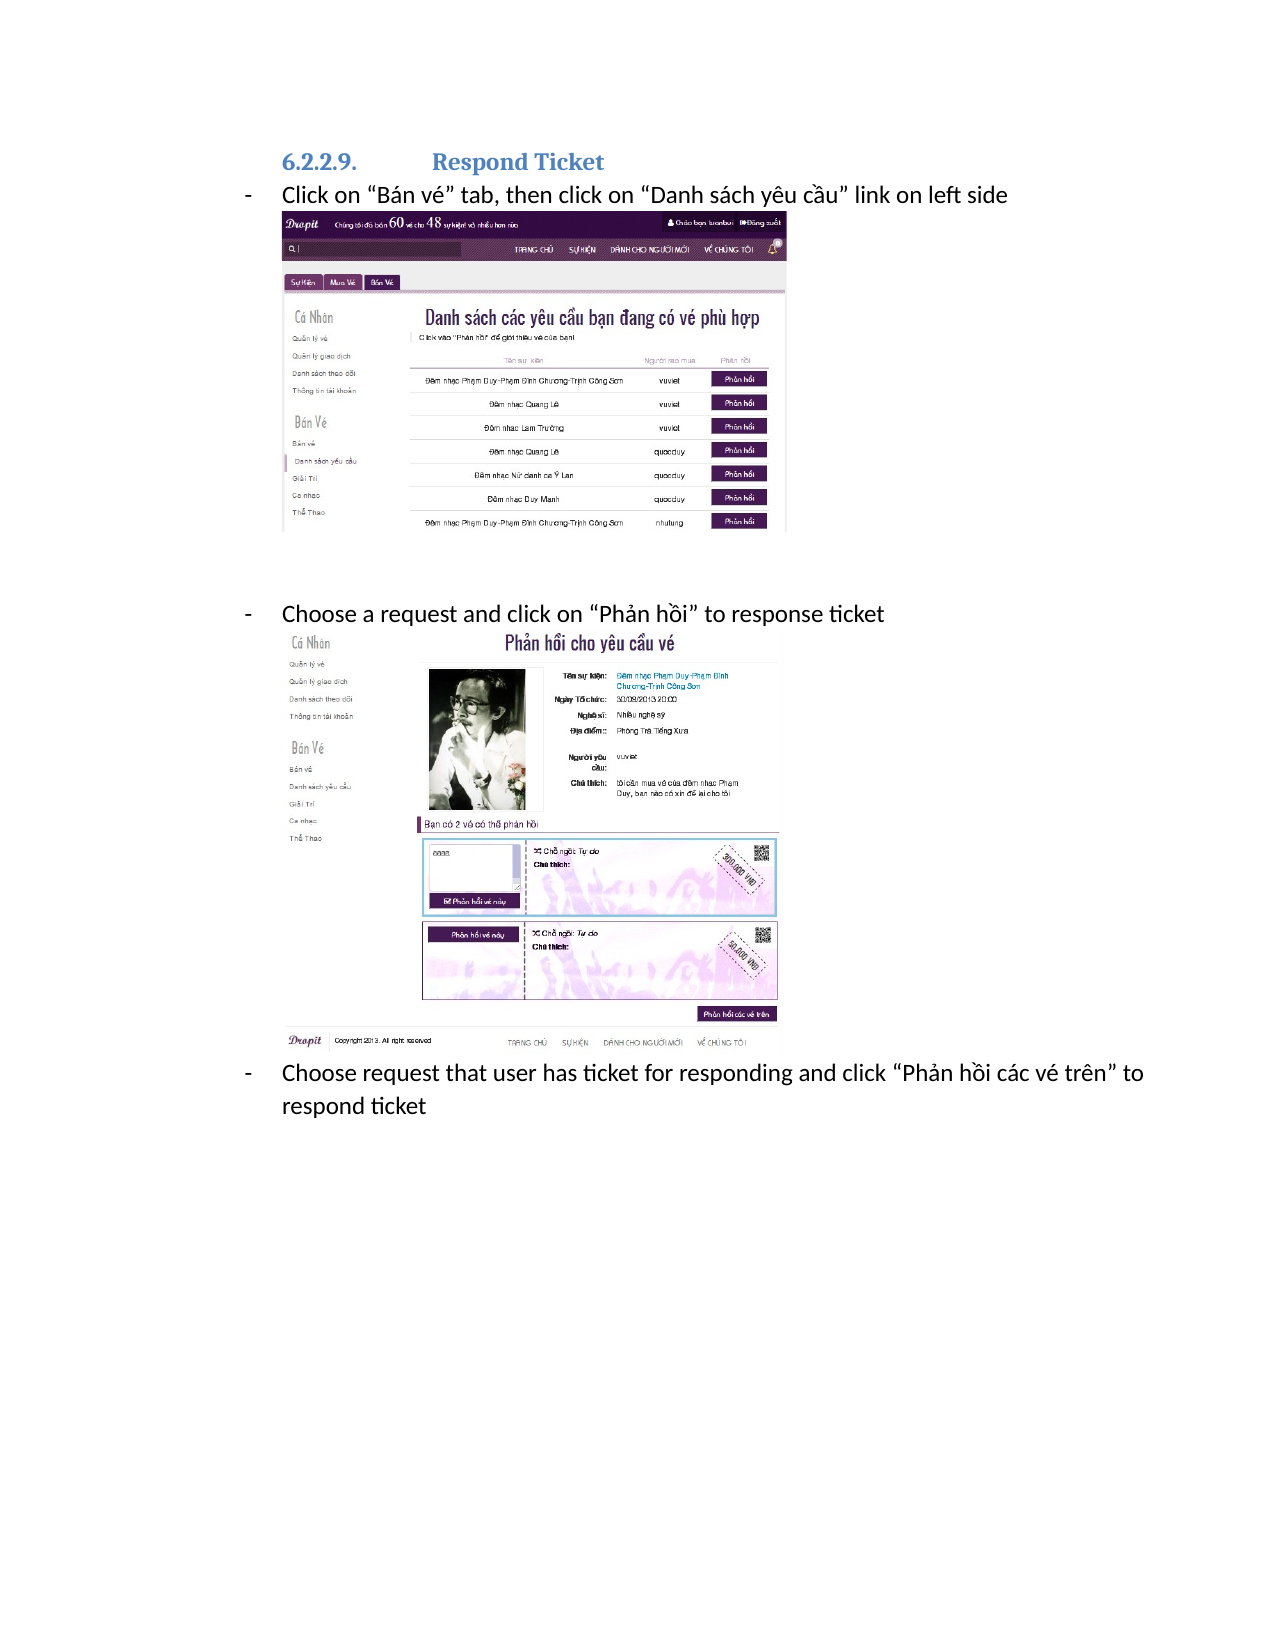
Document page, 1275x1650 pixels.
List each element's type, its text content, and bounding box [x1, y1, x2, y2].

picture [281, 211, 787, 532]
list Choose request that user has ticket for responding and click “Phản hồi các vé trên” to respond ticket [244, 1057, 1157, 1121]
subtitle Respond Ticket [282, 148, 1157, 176]
picture [281, 630, 783, 1055]
